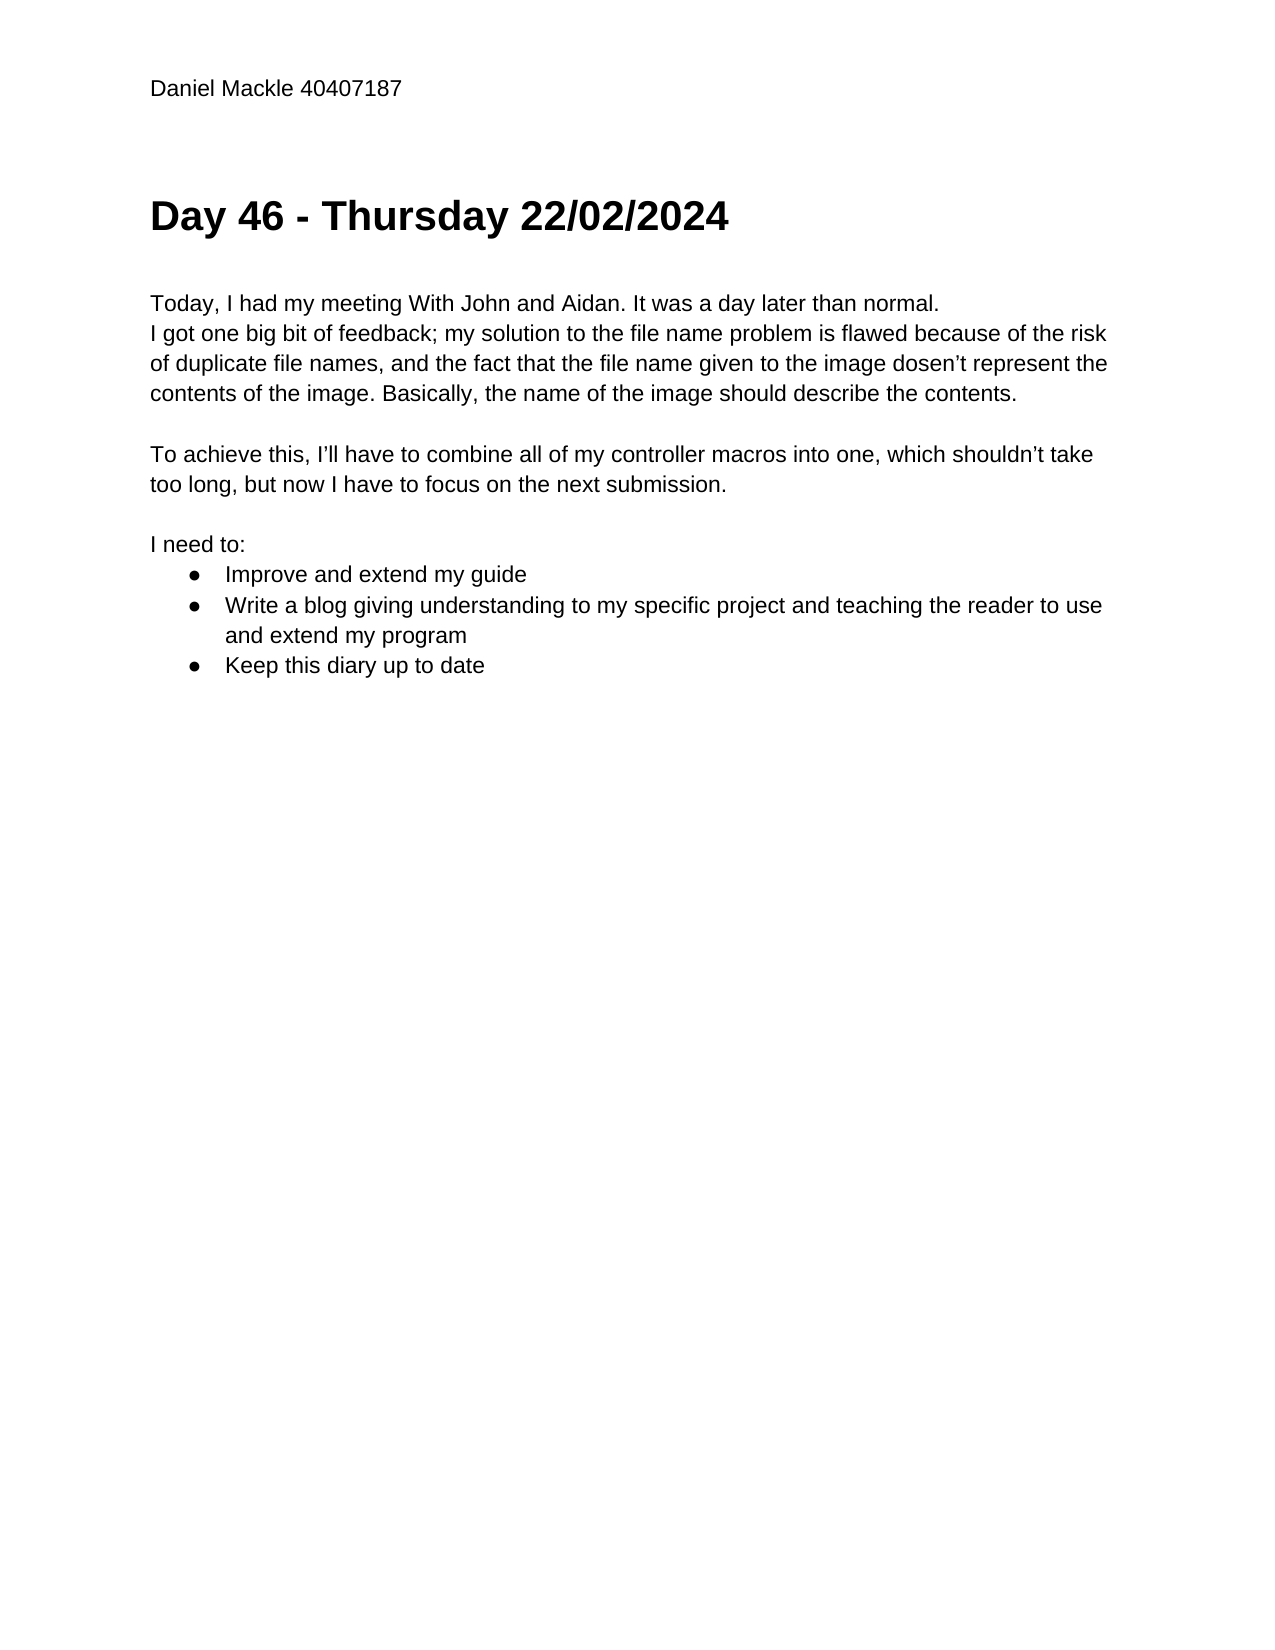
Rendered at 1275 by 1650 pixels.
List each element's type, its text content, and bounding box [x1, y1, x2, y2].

text I got one big bit of feedback; my solution to the file name problem is flawed because of the risk of duplicate file names, and the fact that the file name given to the image dosen’t represent the contents of the image. Basically, the name of the image should describe the contents. [150, 320, 1125, 406]
list Improve and extend my guide [187, 561, 1125, 588]
text I need to: [150, 531, 1125, 557]
list Write a blog giving understanding to my specific project and teaching the reader to use and extend my program [187, 592, 1125, 648]
subtitle Day 46 - Thursday 22/02/2024 [150, 192, 1125, 239]
list Keep this diary up to date [187, 652, 1125, 678]
text Today, I had my meeting With John and Aidan. It was a day later than normal. [150, 289, 1125, 316]
text To achieve this, I’ll have to combine all of my controller macros into one, which shouldn’t take too long, but now I have to focus on the next submission. [150, 441, 1125, 497]
